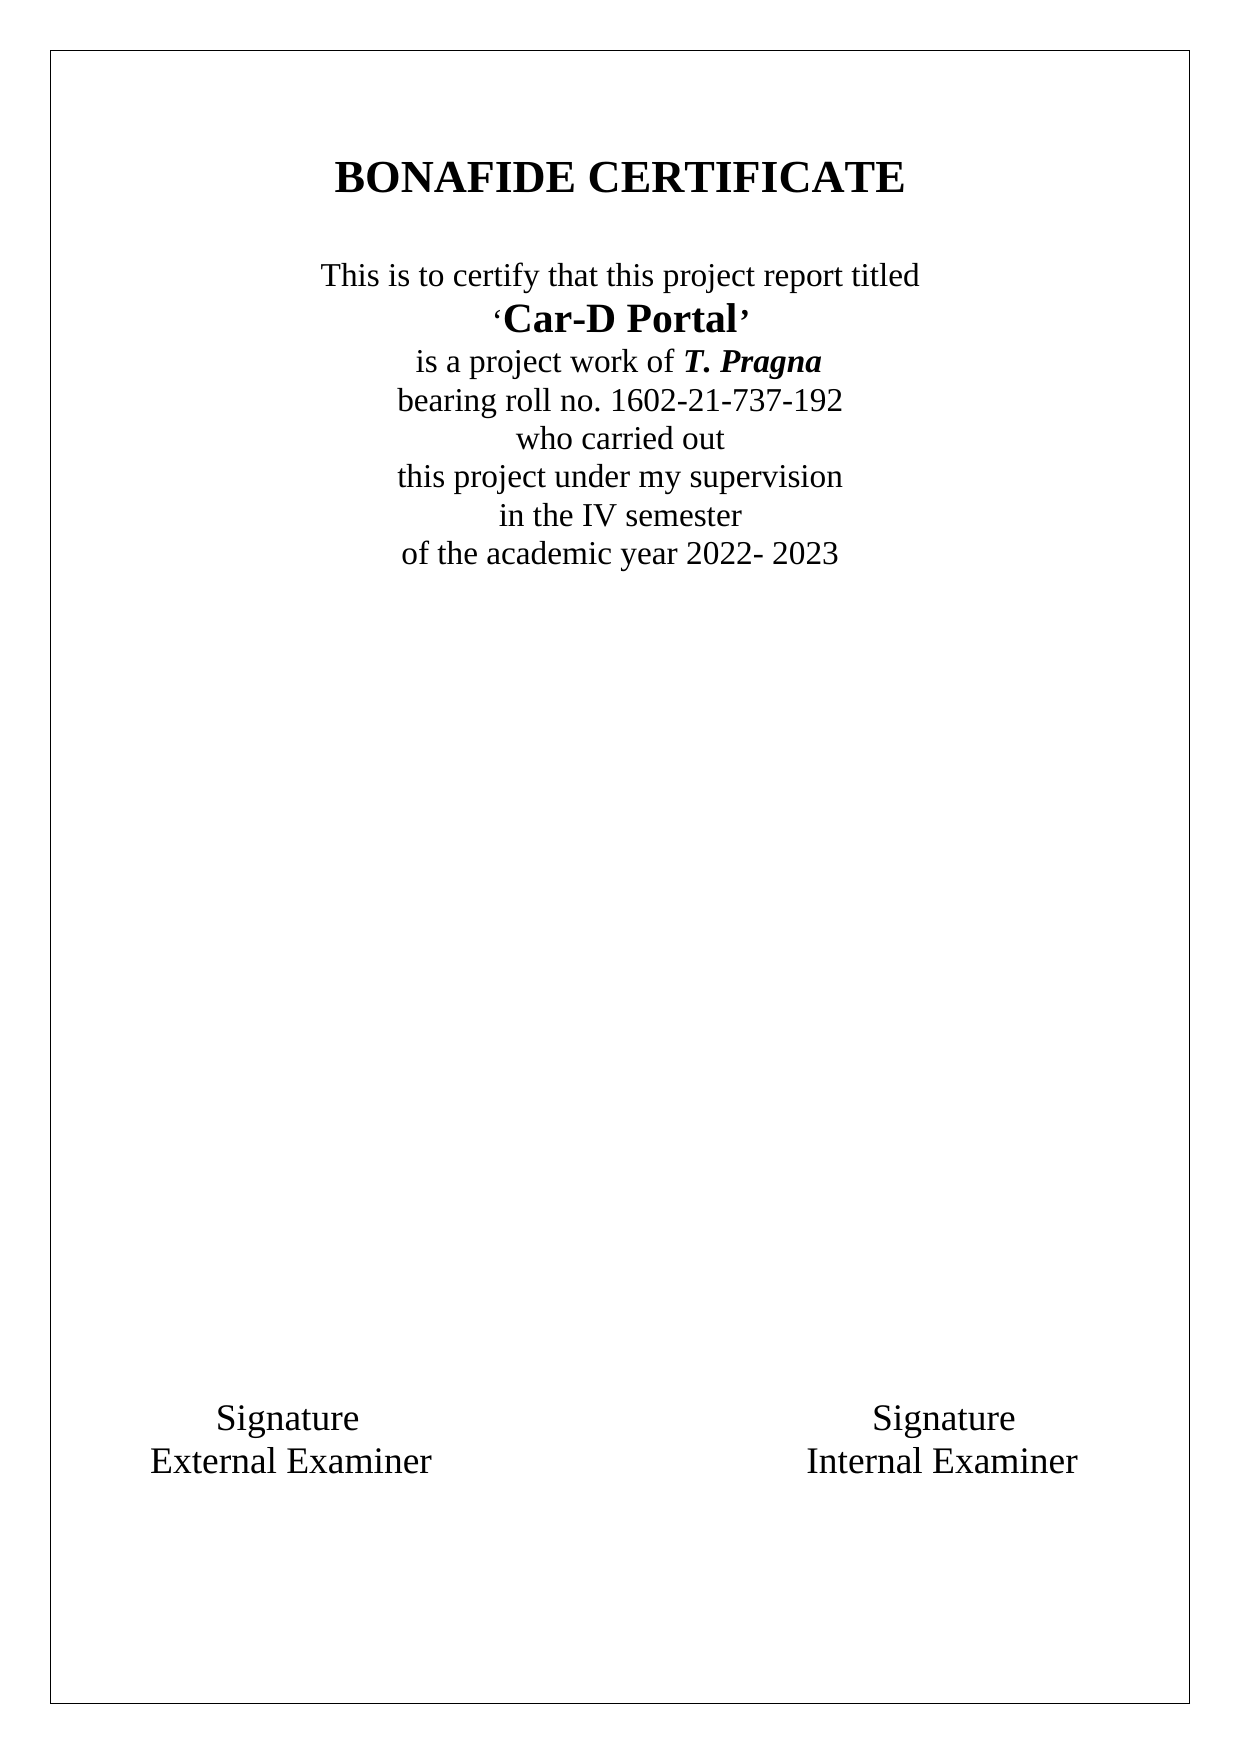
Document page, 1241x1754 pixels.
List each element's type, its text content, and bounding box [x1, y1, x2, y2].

text of the academic year 2022- 2023 [150, 533, 1090, 572]
text External Examiner Internal Examiner [150, 1439, 1090, 1482]
text is a project work of T. Pragna [150, 342, 1090, 380]
text BONAFIDE CERTIFICATE [150, 150, 1090, 203]
text in the IV semester [150, 495, 1090, 533]
text this project under my supervision [150, 457, 1090, 495]
text Signature Signature [150, 1396, 1090, 1439]
text ‘Car-D Portal’ [150, 294, 1090, 342]
text bearing roll no. 1602-21-737-192 [150, 380, 1090, 418]
text who carried out [150, 418, 1090, 457]
text This is to certify that this project report titled [150, 255, 1090, 294]
